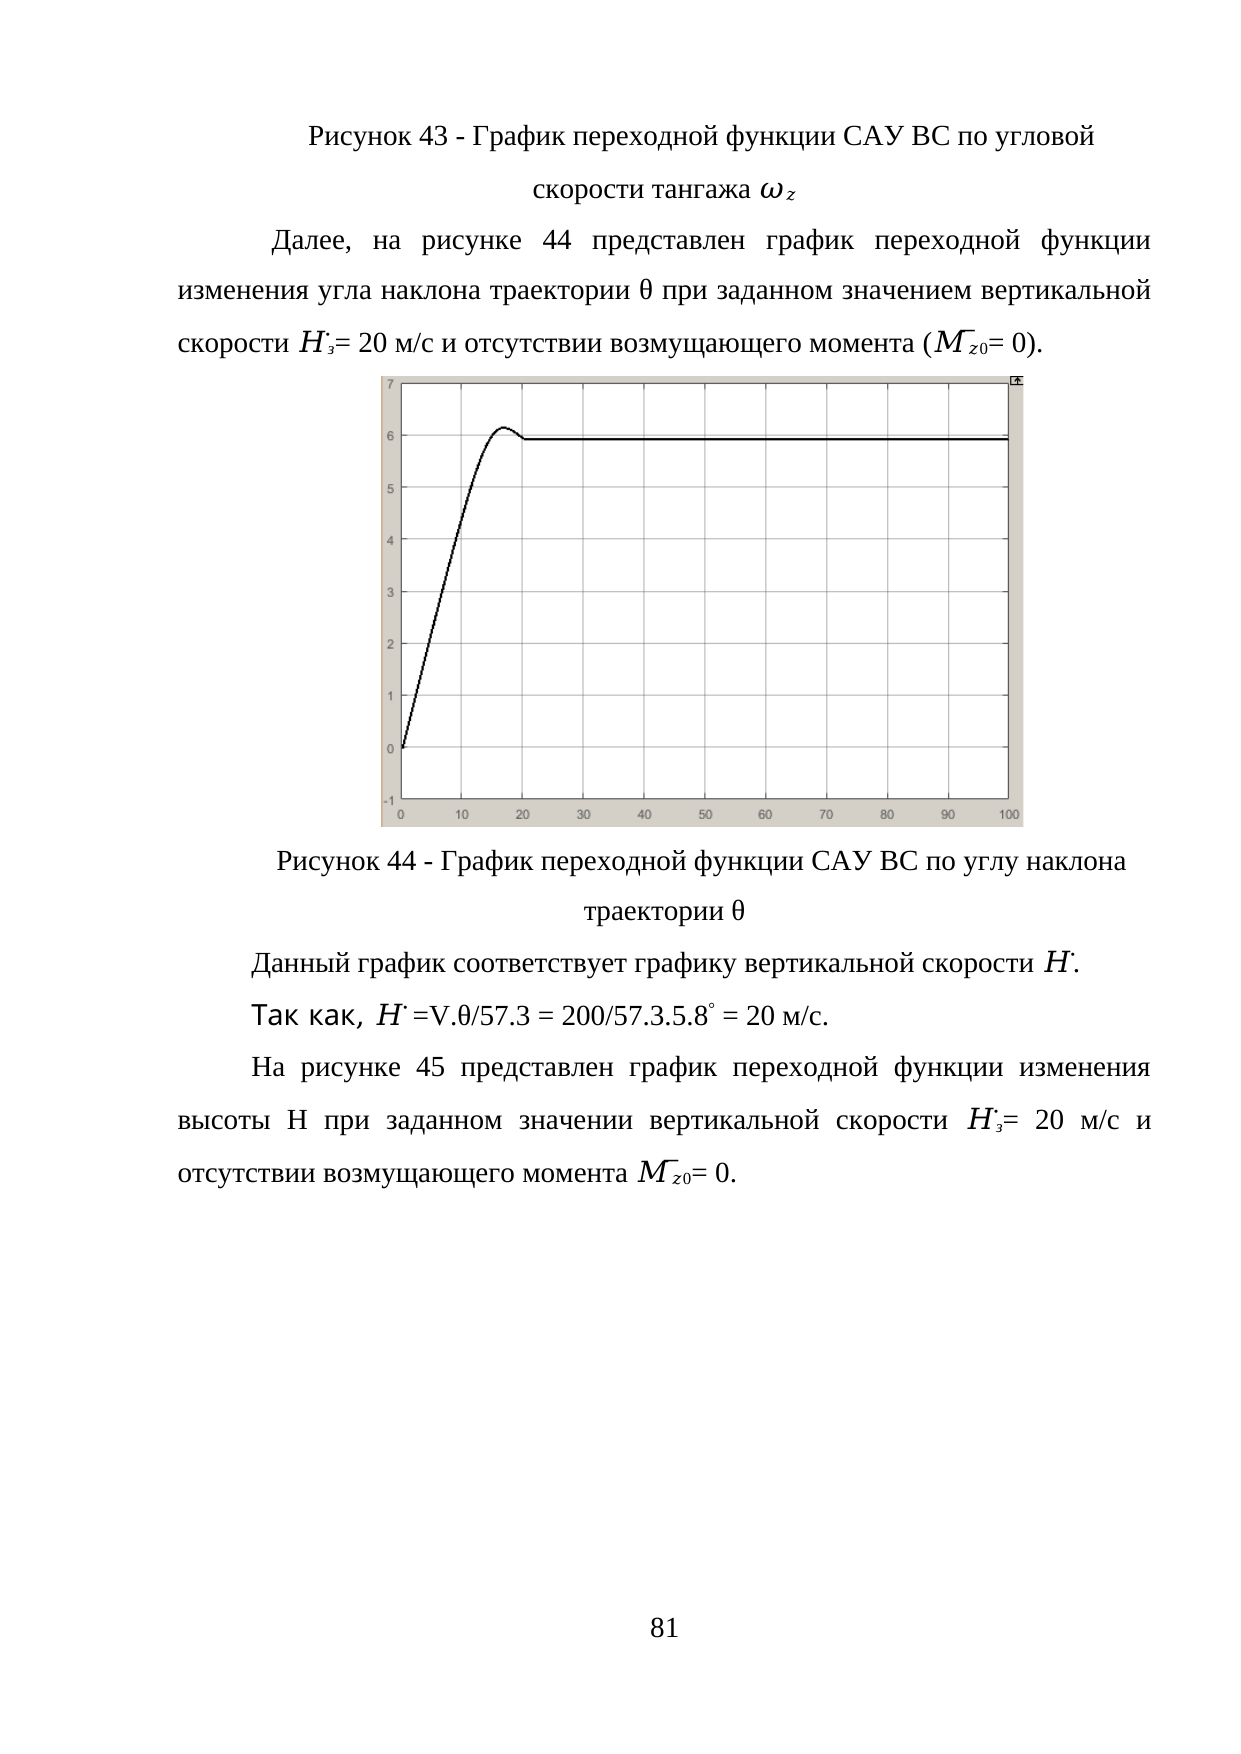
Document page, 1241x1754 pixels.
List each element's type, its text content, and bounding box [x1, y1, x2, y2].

picture [379, 376, 1024, 827]
text Данный график соответствует графику вертикальной скорости 𝐻̇. [177, 944, 1152, 979]
text На рисунке 45 представлен график переходной функции изменения высоты H при заданном значении вертикальной скорости 𝐻̇з= 20 м/с и отсутствии возмущающего момента 𝑀̅𝑧0= 0. [177, 1049, 1152, 1188]
text Рисунок 44 - График переходной функции САУ ВС по углу наклона траектории θ [177, 843, 1152, 927]
text Так как, 𝐻̇ =V.θ/57.3 = 200/57.3.5.8° = 20 м/с. [177, 997, 1152, 1032]
text Далее, на рисунке 44 представлен график переходной функции изменения угла наклона траектории θ при заданном значением вертикальной скорости 𝐻̇з= 20 м/с и отсутствии возмущающего момента (𝑀̅𝑧0= 0). [177, 222, 1152, 358]
text Рисунок 43 - График переходной функции САУ ВС по угловой скорости тангажа 𝜔𝑧 [177, 118, 1152, 204]
